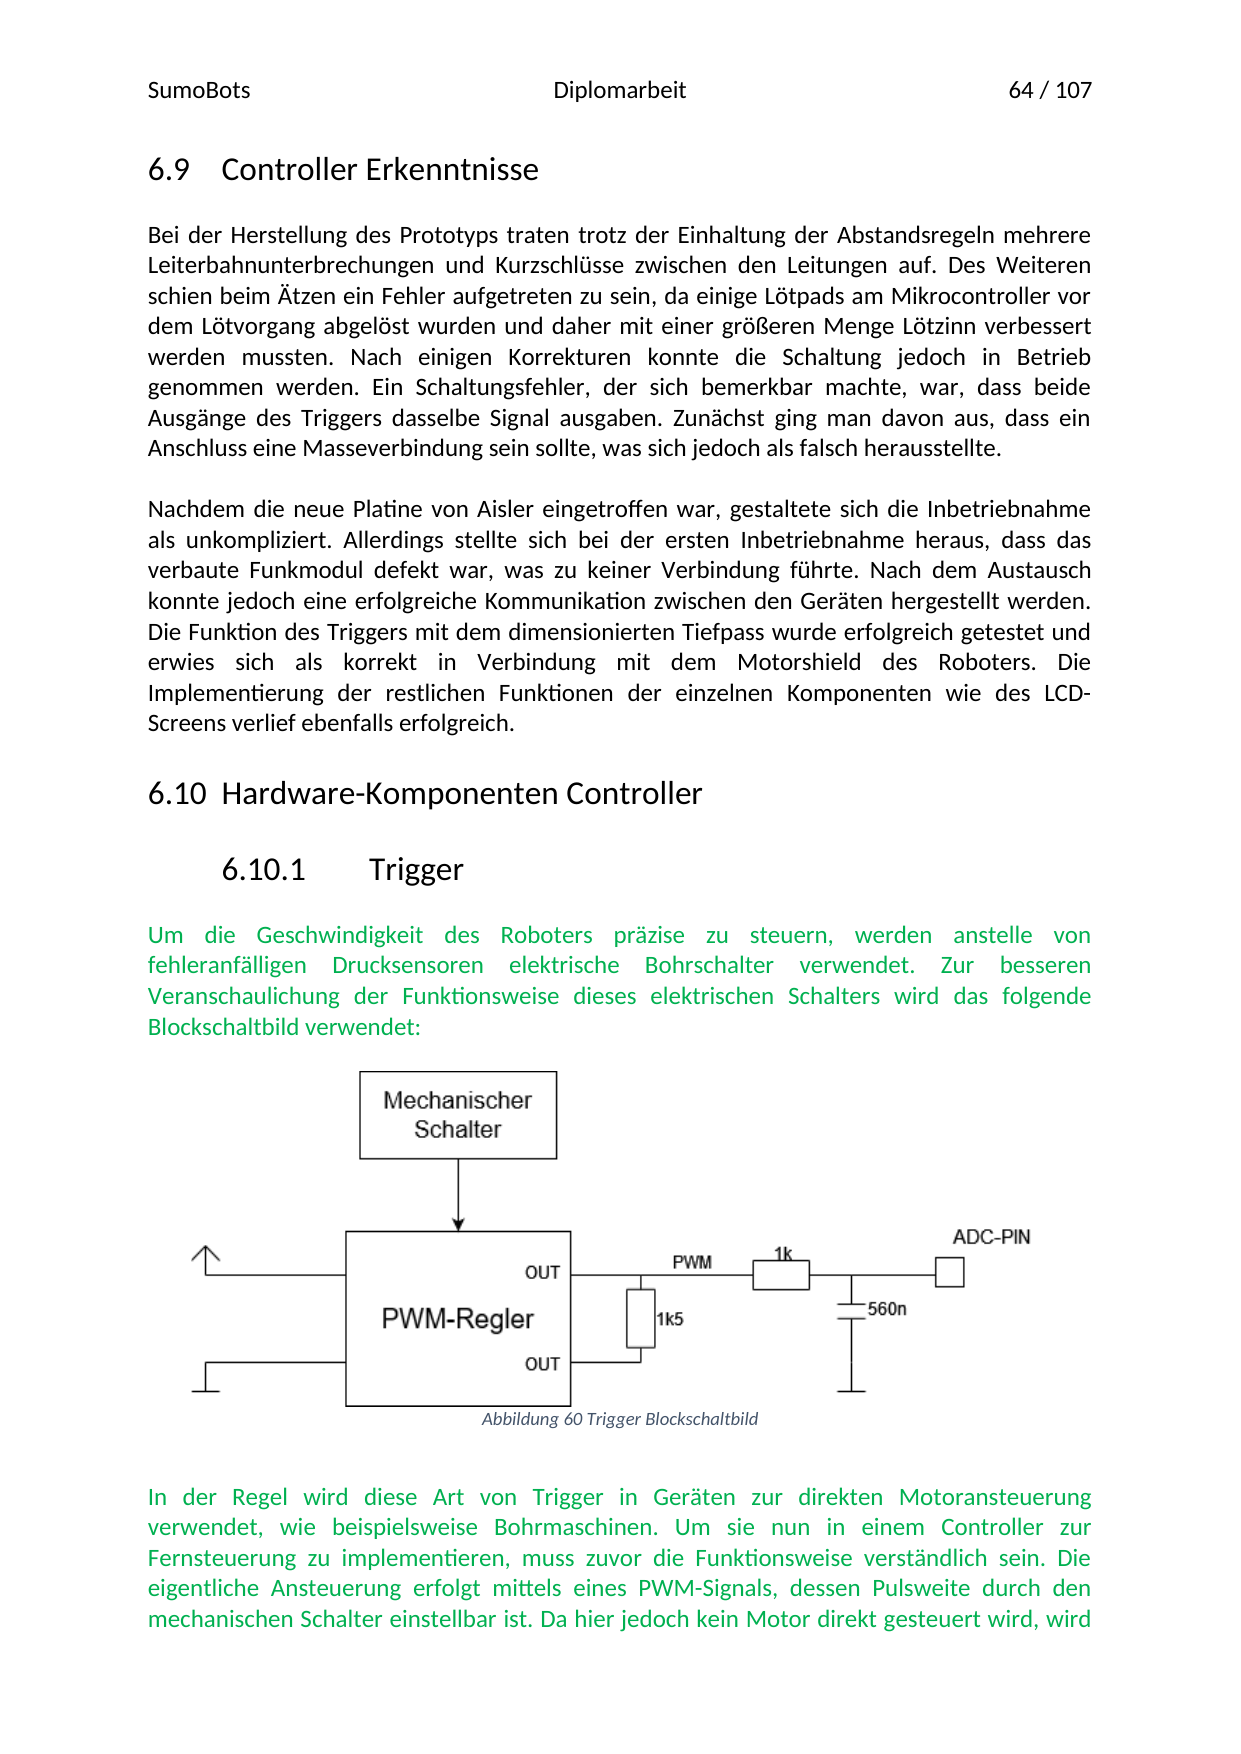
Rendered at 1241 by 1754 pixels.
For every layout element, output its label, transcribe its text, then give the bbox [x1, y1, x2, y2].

text Bei der Herstellung des Prototyps traten trotz der Einhaltung der Abstandsregeln mehrere Leiterbahnunterbrechungen und Kurzschlüsse zwischen den Leitungen auf. Des Weiteren schien beim Ätzen ein Fehler aufgetreten zu sein, da einige Lötpads am Mikrocontroller vor dem Lötvorgang abgelöst wurden und daher mit einer größeren Menge Lötzinn verbessert werden mussten. Nach einigen Korrekturen konnte die Schaltung jedoch in Betrieb genommen werden. Ein Schaltungsfehler, der sich bemerkbar machte, war, dass beide Ausgänge des Triggers dasselbe Signal ausgaben. Zunächst ging man davon aus, dass ein Anschluss eine Masseverbindung sein sollte, was sich jedoch als falsch herausstellte. [148, 219, 1093, 463]
text Nachdem die neue Platine von Aisler eingetroffen war, gestaltete sich die Inbetriebnahme als unkompliziert. Allerdings stellte sich bei der ersten Inbetriebnahme heraus, dass das verbaute Funkmodul defekt war, was zu keiner Verbindung führte. Nach dem Austausch konnte jedoch eine erfolgreiche Kommunikation zwischen den Geräten hergestellt werden. Die Funktion des Triggers mit dem dimensionierten Tiefpass wurde erfolgreich getestet und erwies sich als korrekt in Verbindung mit dem Motorshield des Roboters. Die Implementierung der restlichen Funktionen der einzelnen Komponenten wie des LCD-Screens verlief ebenfalls erfolgreich. [148, 493, 1093, 738]
text Abbildung 60 Trigger Blockschaltbild [148, 1407, 1093, 1429]
subtitle Controller Erkenntnisse [148, 148, 1093, 188]
subtitle Trigger [221, 848, 1093, 888]
subtitle Hardware-Komponenten Controller [148, 772, 1093, 813]
text Um die Geschwindigkeit des Roboters präzise zu steuern, werden anstelle von fehleranfälligen Drucksensoren elektrische Bohrschalter verwendet. Zur besseren Veranschaulichung der Funktionsweise dieses elektrischen Schalters wird das folgende Blockschaltbild verwendet: [148, 919, 1093, 1041]
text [148, 1481, 1093, 1633]
picture [191, 1071, 1049, 1407]
